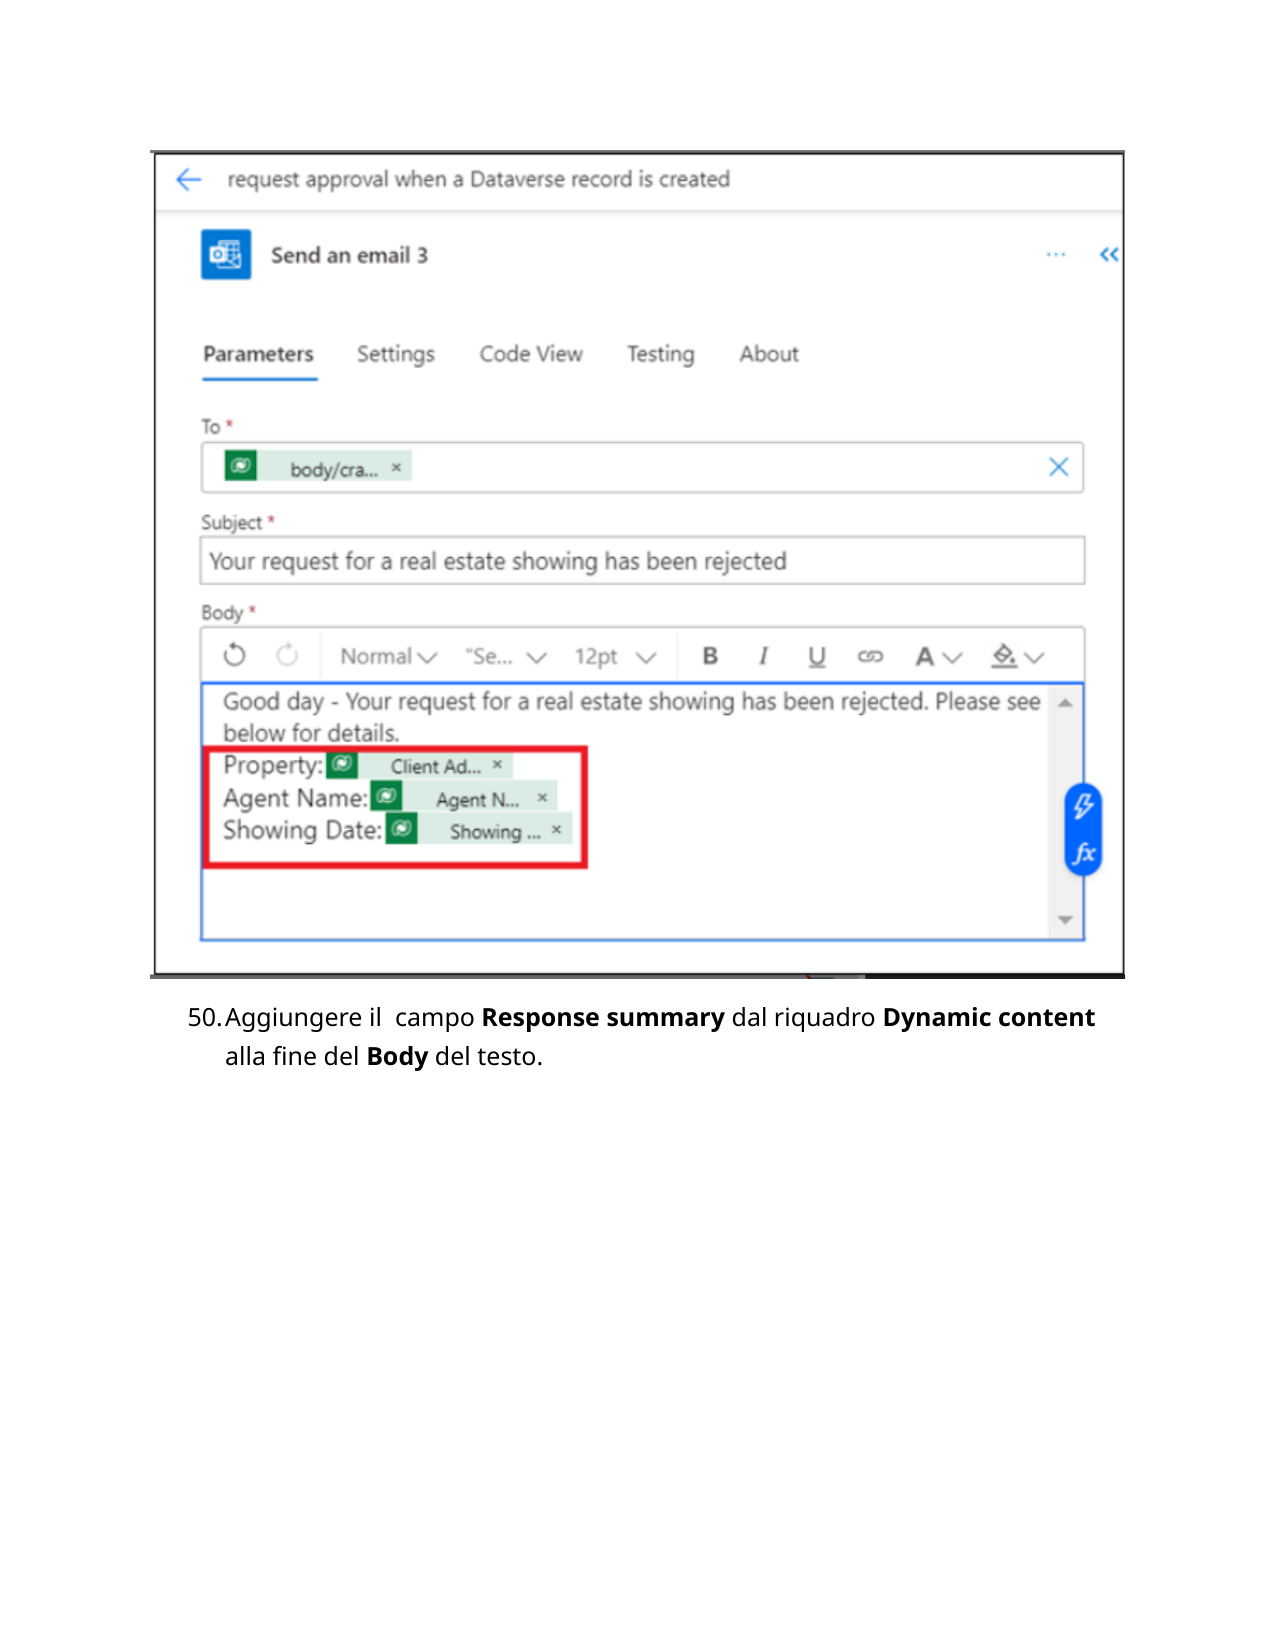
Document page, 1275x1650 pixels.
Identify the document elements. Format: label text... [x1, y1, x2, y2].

picture [150, 150, 1125, 979]
list Aggiungere il campo Response summary dal riquadro Dynamic content alla fine del Body del testo. [187, 1000, 1125, 1073]
